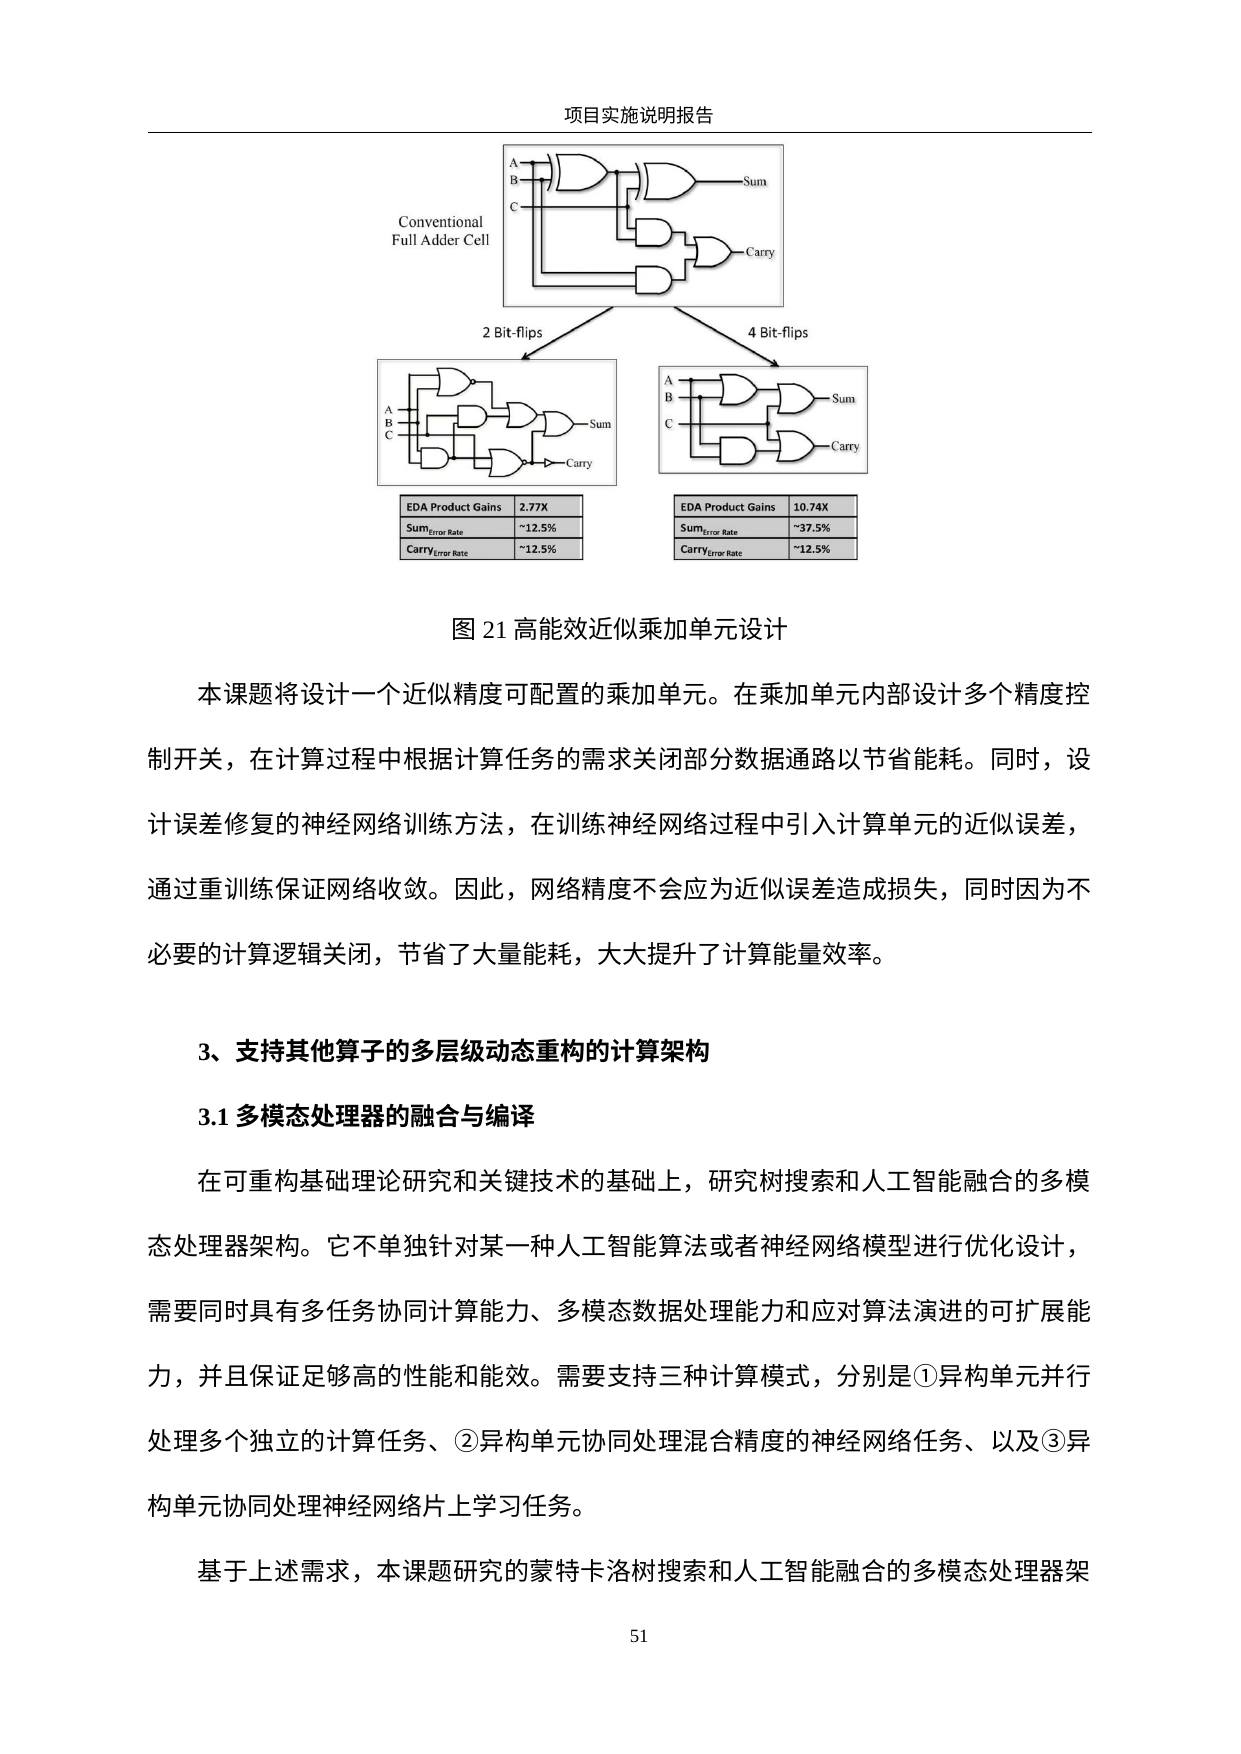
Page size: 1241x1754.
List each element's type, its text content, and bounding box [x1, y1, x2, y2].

subtitle 3、支持其他算子的多层级动态重构的计算架构 [148, 1017, 1092, 1082]
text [148, 1537, 1092, 1602]
text 图 21 高能效近似乘加单元设计 [148, 595, 1092, 660]
picture [353, 140, 887, 565]
text 本课题将设计一个近似精度可配置的乘加单元。在乘加单元内部设计多个精度控制开关，在计算过程中根据计算任务的需求关闭部分数据通路以节省能耗。同时，设计误差修复的神经网络训练方法，在训练神经网络过程中引入计算单元的近似误差，通过重训练保证网络收敛。因此，网络精度不会应为近似误差造成损失，同时因为不必要的计算逻辑关闭，节省了大量能耗，大大提升了计算能量效率。 [148, 660, 1092, 985]
text 在可重构基础理论研究和关键技术的基础上，研究树搜索和人工智能融合的多模态处理器架构。它不单独针对某一种人工智能算法或者神经网络模型进行优化设计，需要同时具有多任务协同计算能力、多模态数据处理能力和应对算法演进的可扩展能力，并且保证足够高的性能和能效。需要支持三种计算模式，分别是①异构单元并行处理多个独立的计算任务、②异构单元协同处理混合精度的神经网络任务、以及③异构单元协同处理神经网络片上学习任务。 [148, 1147, 1092, 1537]
text 3.1 多模态处理器的融合与编译 [148, 1082, 1092, 1147]
